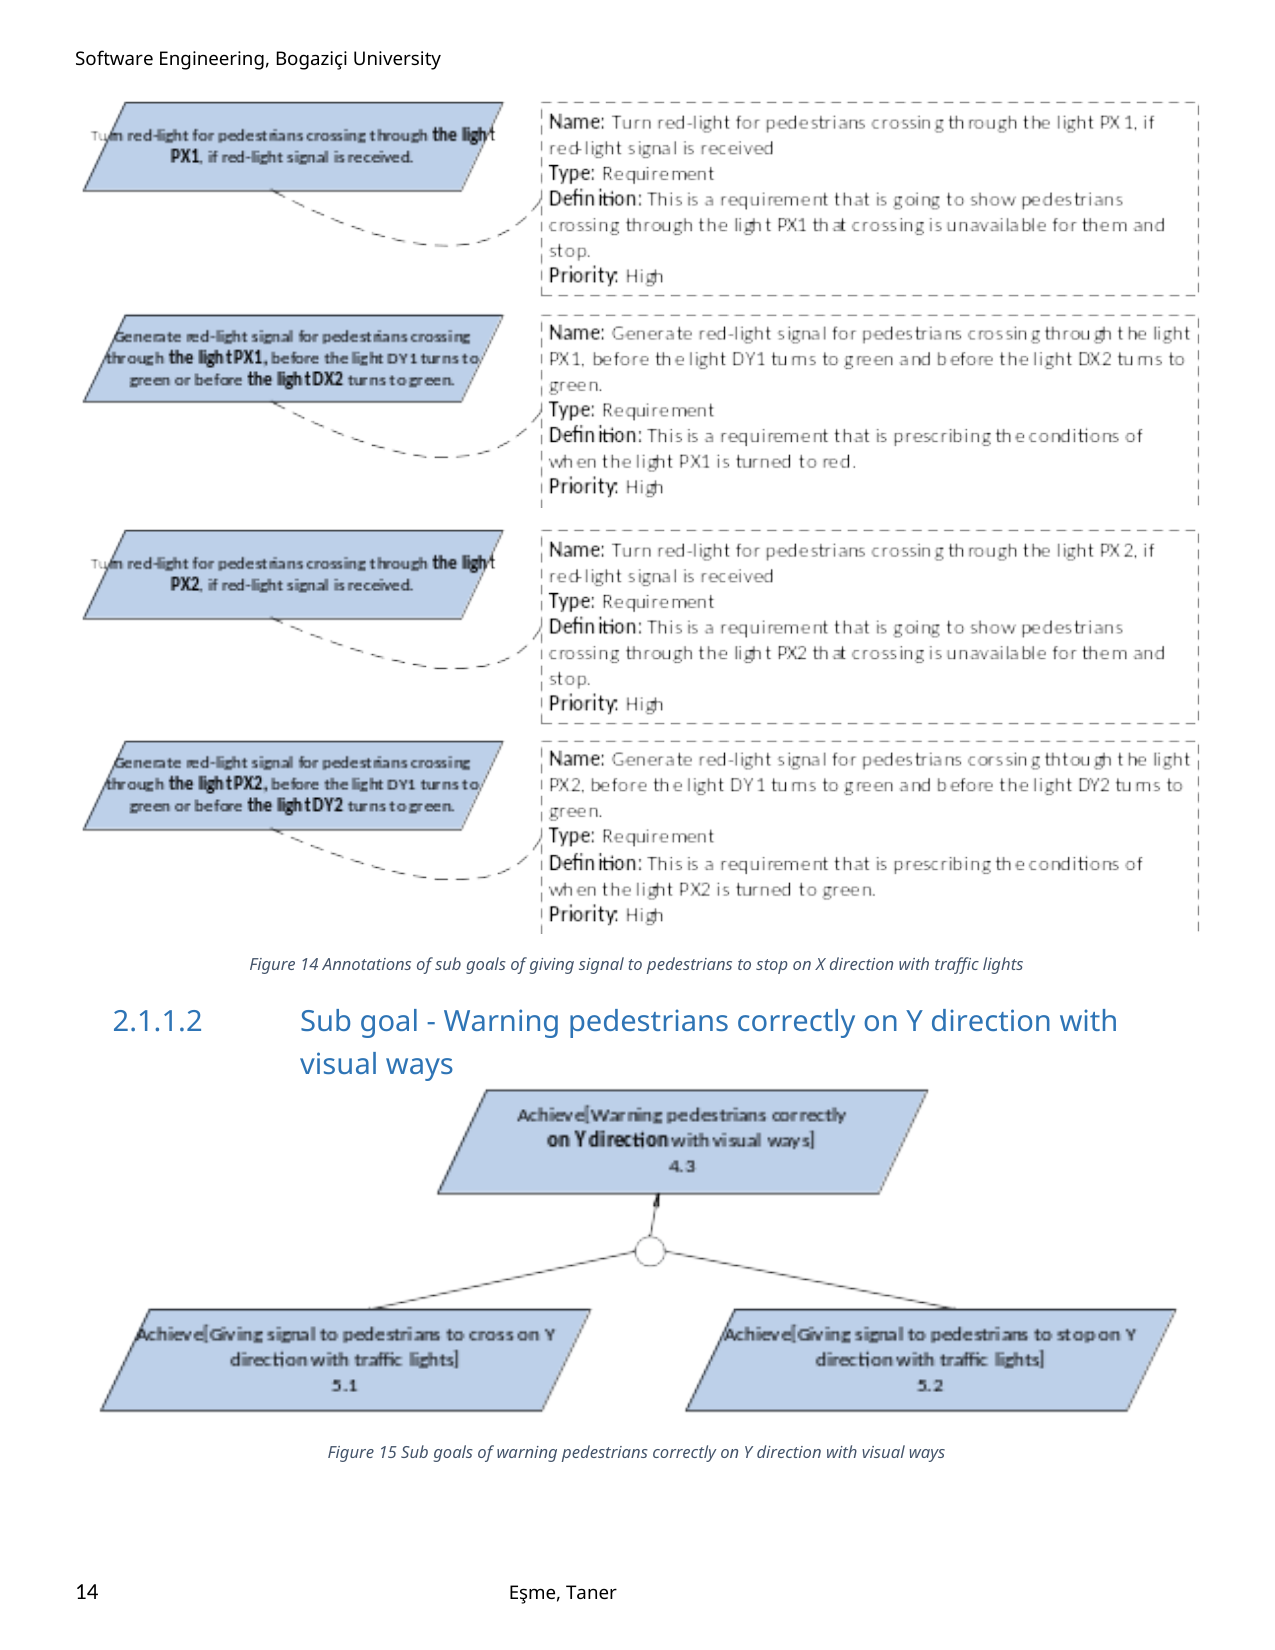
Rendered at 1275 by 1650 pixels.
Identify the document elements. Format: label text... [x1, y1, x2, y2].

text Figure 15 Sub goals of warning pedestrians correctly on Y direction with visual ways [75, 1440, 1200, 1463]
subtitle Sub goal - Warning pedestrians correctly on Y direction with visual ways [112, 1000, 1200, 1083]
text Figure 14 Annotations of sub goals of giving signal to pedestrians to stop on X direction with traffic lights [75, 953, 1200, 975]
